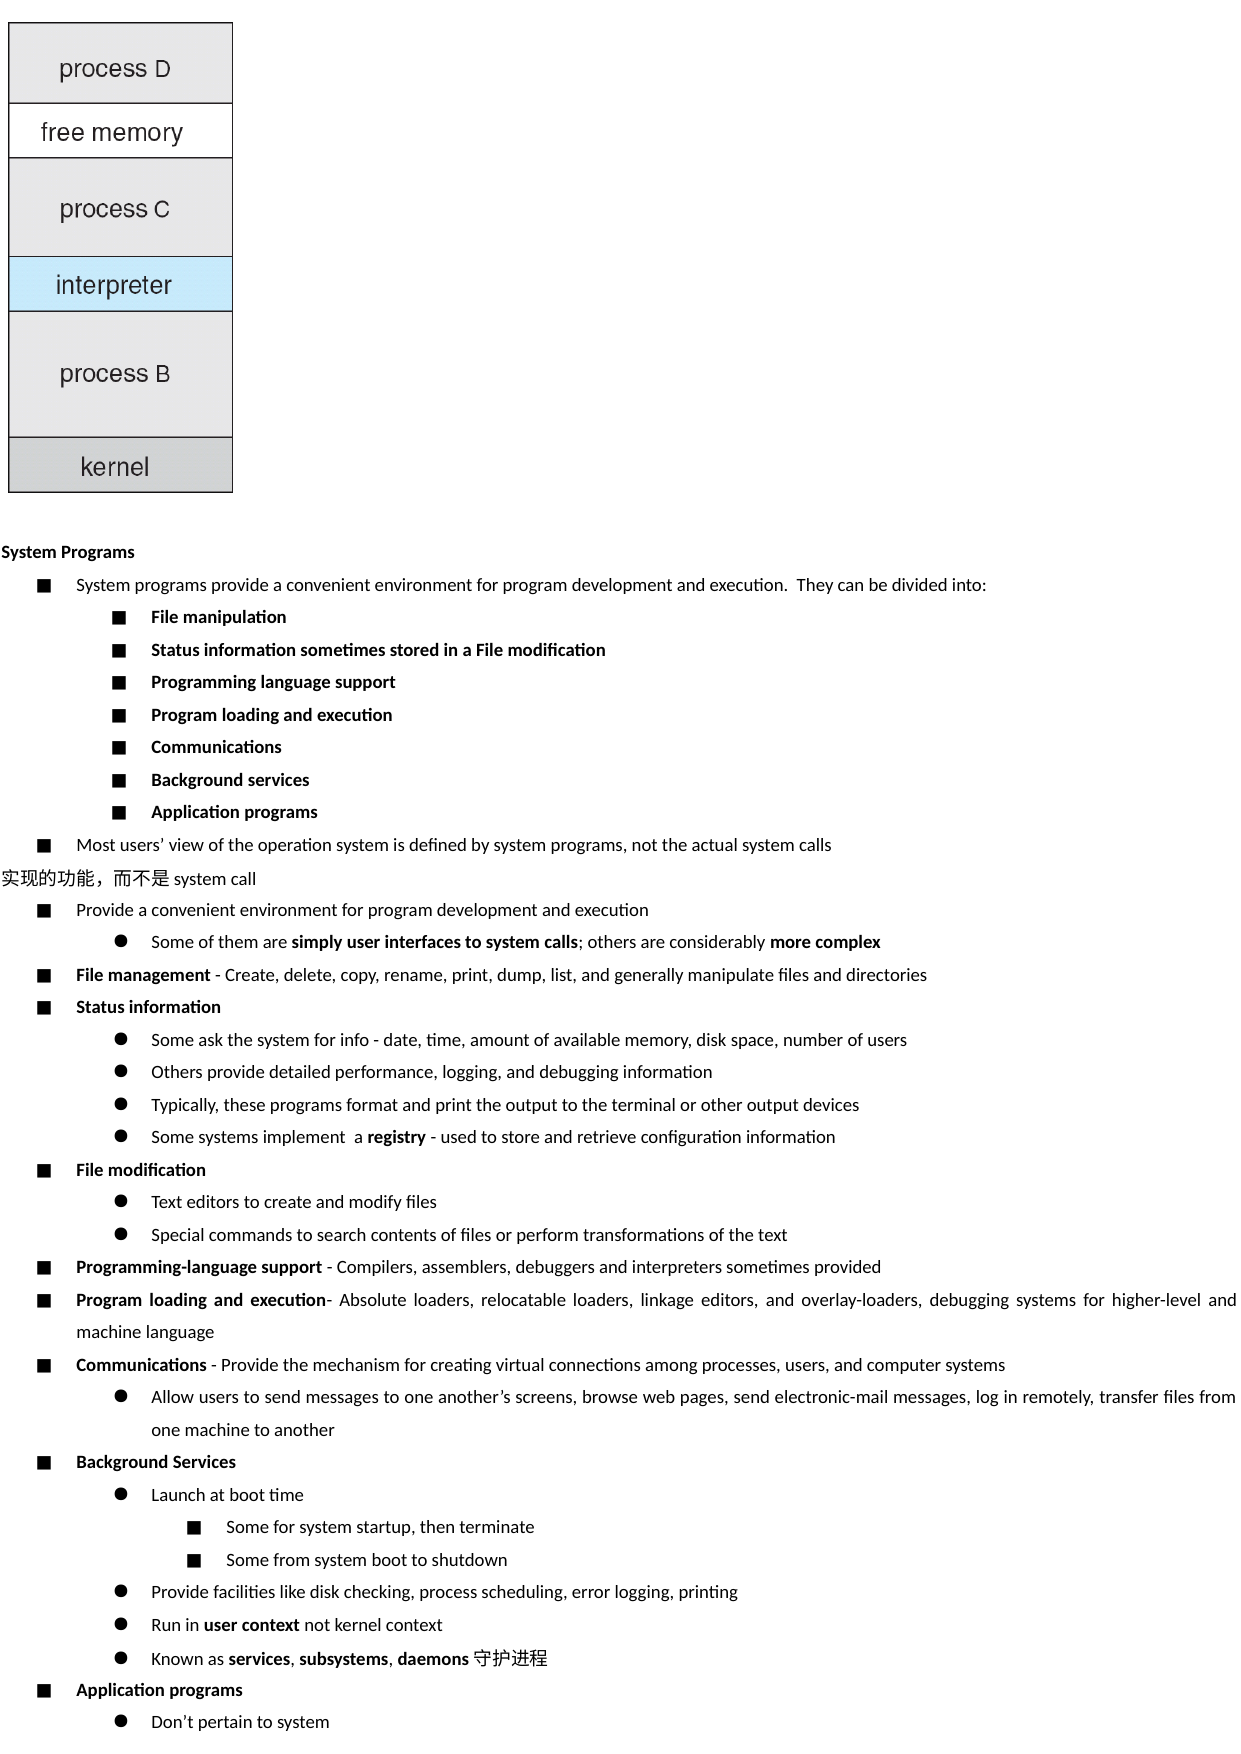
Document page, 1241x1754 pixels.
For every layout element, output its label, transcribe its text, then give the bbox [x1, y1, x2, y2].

list File modification [39, 1153, 1239, 1186]
list Background services [114, 763, 1239, 796]
text 实现的功能，而不是system call [1, 861, 1239, 893]
list Known as services, subsystems, daemons 守护进程 [114, 1641, 1239, 1673]
list Background Services [39, 1446, 1239, 1478]
list Most users’ view of the operation system is defined by system programs, not the actual system calls [39, 828, 1239, 861]
list Provide a convenient environment for program development and execution [39, 893, 1239, 926]
list Status information sometimes stored in a File modification [114, 633, 1239, 666]
list Some of them are simply user interfaces to system calls; others are considerably more complex [114, 926, 1239, 958]
list Special commands to search contents of files or perform transformations of the text [114, 1218, 1239, 1251]
list Application programs [39, 1673, 1239, 1706]
list Run in user context not kernel context [114, 1608, 1239, 1641]
list Some from system boot to shutdown [189, 1543, 1239, 1576]
list System programs provide a convenient environment for program development and execution. They can be divided into: [39, 568, 1239, 601]
list Launch at boot time [114, 1478, 1239, 1511]
list File management - Create, delete, copy, rename, print, dump, list, and generally manipulate files and directories [39, 958, 1239, 991]
text System Programs [1, 536, 1239, 568]
list Communications [114, 731, 1239, 763]
list Status information [39, 991, 1239, 1023]
list Communications - Provide the mechanism for creating virtual connections among processes, users, and computer systems [39, 1348, 1239, 1381]
list Some systems implement a registry - used to store and retrieve configuration information [114, 1121, 1239, 1153]
list Typically, these programs format and print the output to the terminal or other output devices [114, 1088, 1239, 1121]
list Program loading and execution [114, 698, 1239, 731]
list Application programs [114, 796, 1239, 828]
list Provide facilities like disk checking, process scheduling, error logging, printing [114, 1576, 1239, 1608]
list Program loading and execution- Absolute loaders, relocatable loaders, linkage editors, and overlay-loaders, debugging systems for higher-level and machine language [39, 1283, 1239, 1348]
list Don’t pertain to system [114, 1706, 1239, 1738]
list Text editors to create and modify files [114, 1186, 1239, 1218]
list Allow users to send messages to one another’s screens, browse web pages, send electronic-mail messages, log in remotely, transfer files from one machine to another [114, 1381, 1239, 1446]
picture [8, 22, 233, 493]
list Programming language support [114, 666, 1239, 698]
list Programming-language support - Compilers, assemblers, debuggers and interpreters sometimes provided [39, 1251, 1239, 1283]
list File manipulation [114, 601, 1239, 633]
list Some for system startup, then terminate [189, 1511, 1239, 1543]
list Others provide detailed performance, logging, and debugging information [114, 1056, 1239, 1088]
list Some ask the system for info - date, time, amount of available memory, disk space, number of users [114, 1023, 1239, 1056]
